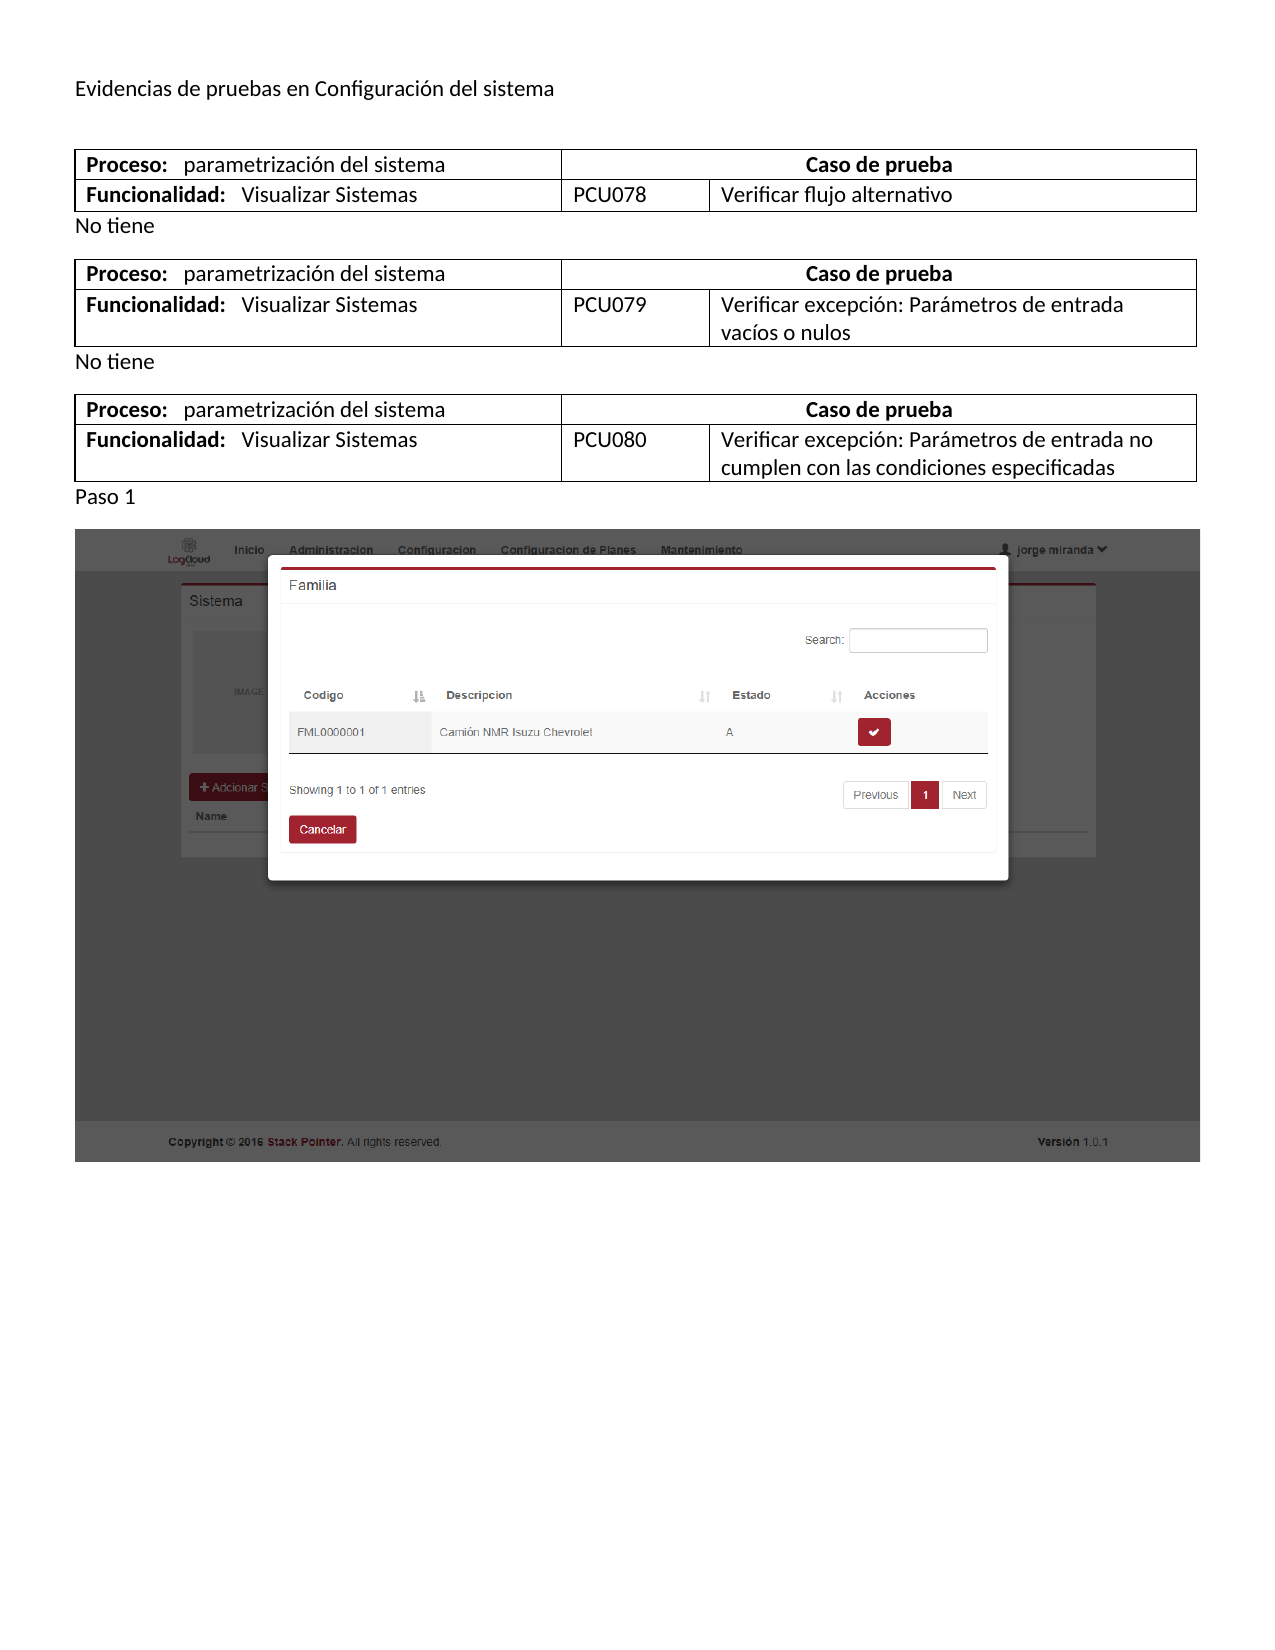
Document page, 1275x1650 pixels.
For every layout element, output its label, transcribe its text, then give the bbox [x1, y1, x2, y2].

table_header Proceso: parametrización del sistema [76, 150, 561, 179]
table_cell PCU080 [562, 425, 709, 481]
table_cell Verificar flujo alternativo [710, 180, 1196, 211]
table_cell Funcionalidad: Visualizar Sistemas [76, 290, 561, 346]
picture [75, 529, 1200, 1162]
table_cell Verificar excepción: Parámetros de entrada vacíos o nulos [710, 290, 1196, 346]
table_cell Verificar excepción: Parámetros de entrada no cumplen con las condiciones especificadas [710, 425, 1196, 481]
table_cell PCU079 [562, 290, 709, 346]
table_header Caso de prueba [562, 150, 1196, 179]
table_cell Funcionalidad: Visualizar Sistemas [76, 180, 561, 211]
text No tiene [75, 212, 1200, 240]
text No tiene [75, 347, 1200, 375]
text Paso 1 [75, 482, 1200, 510]
table_header Caso de prueba [562, 395, 1196, 424]
table_cell PCU078 [562, 180, 709, 211]
table_header Caso de prueba [562, 260, 1196, 289]
table_header Proceso: parametrización del sistema [76, 395, 561, 424]
table_cell Funcionalidad: Visualizar Sistemas [76, 425, 561, 481]
table_header Proceso: parametrización del sistema [76, 260, 561, 289]
